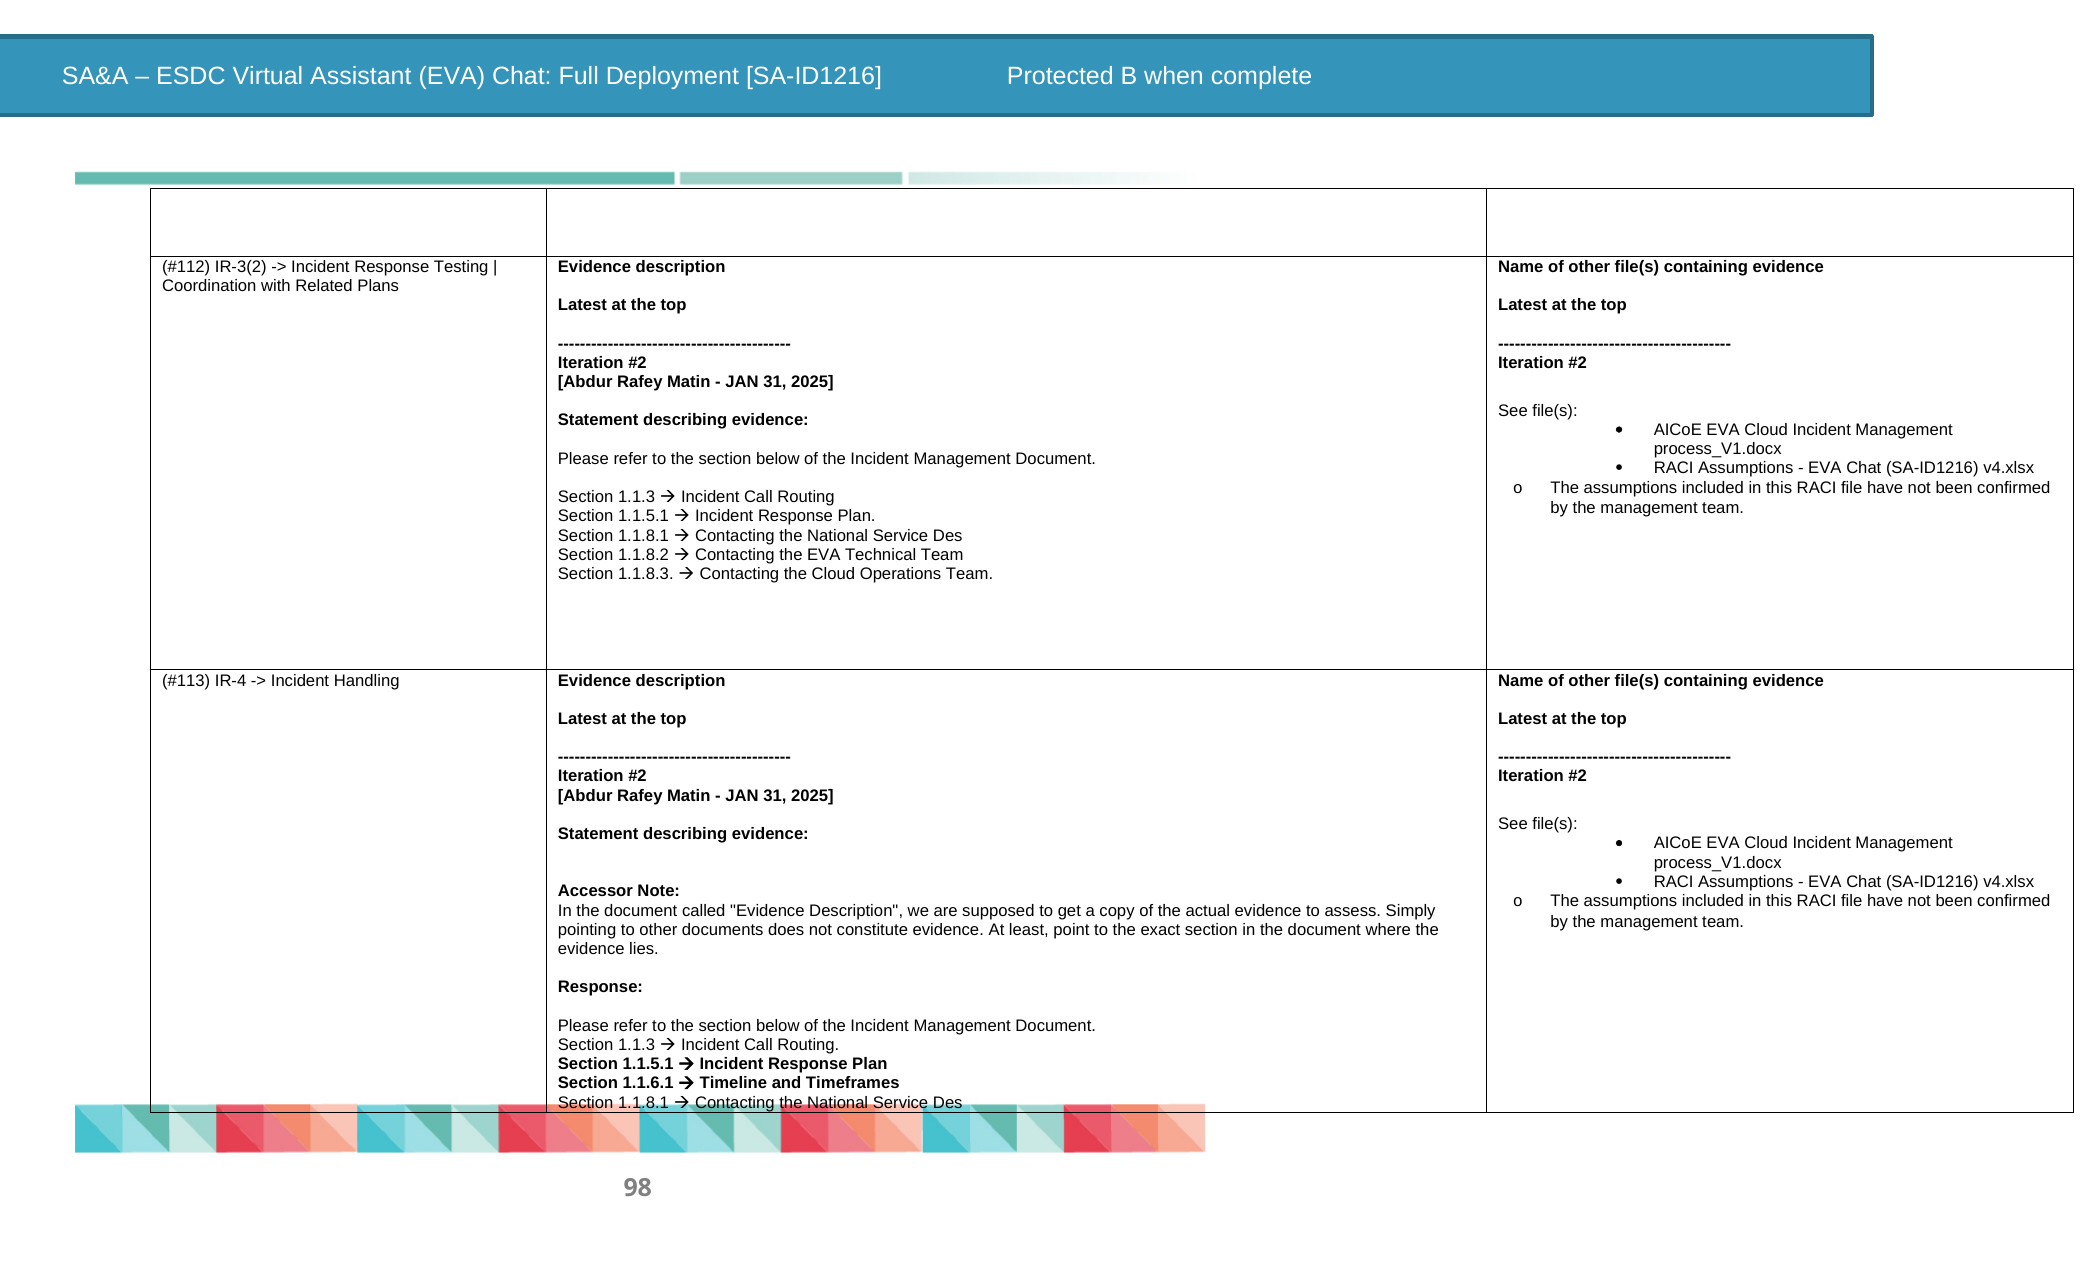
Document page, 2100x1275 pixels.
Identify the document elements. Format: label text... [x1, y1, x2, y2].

table_cell (#112) IR-3(2) -> Incident Response Testing | Coordination with Related Plans [151, 257, 546, 669]
table_cell Evidence description Latest at the top ------------------------------------------ Iteration #2 [Abdur Rafey Matin - JAN 31, 2025] Statement describing evidence: Please refer to the section below of the Incident Management Document. Section 1.1.3 Incident Call Routing Section 1.1.5.1 Incident Response Plan. Section 1.1.8.1 Contacting the National Service Des Section 1.1.8.2 Contacting the EVA Technical Team Section 1.1.8.3. Contacting the Cloud Operations Team. [547, 257, 1486, 669]
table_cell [151, 189, 546, 256]
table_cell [1487, 189, 2073, 256]
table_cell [547, 189, 1486, 256]
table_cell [547, 670, 1486, 1112]
picture [0, 1049, 1275, 1228]
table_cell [1487, 670, 2073, 1112]
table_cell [151, 670, 546, 1112]
picture [0, 162, 1275, 196]
